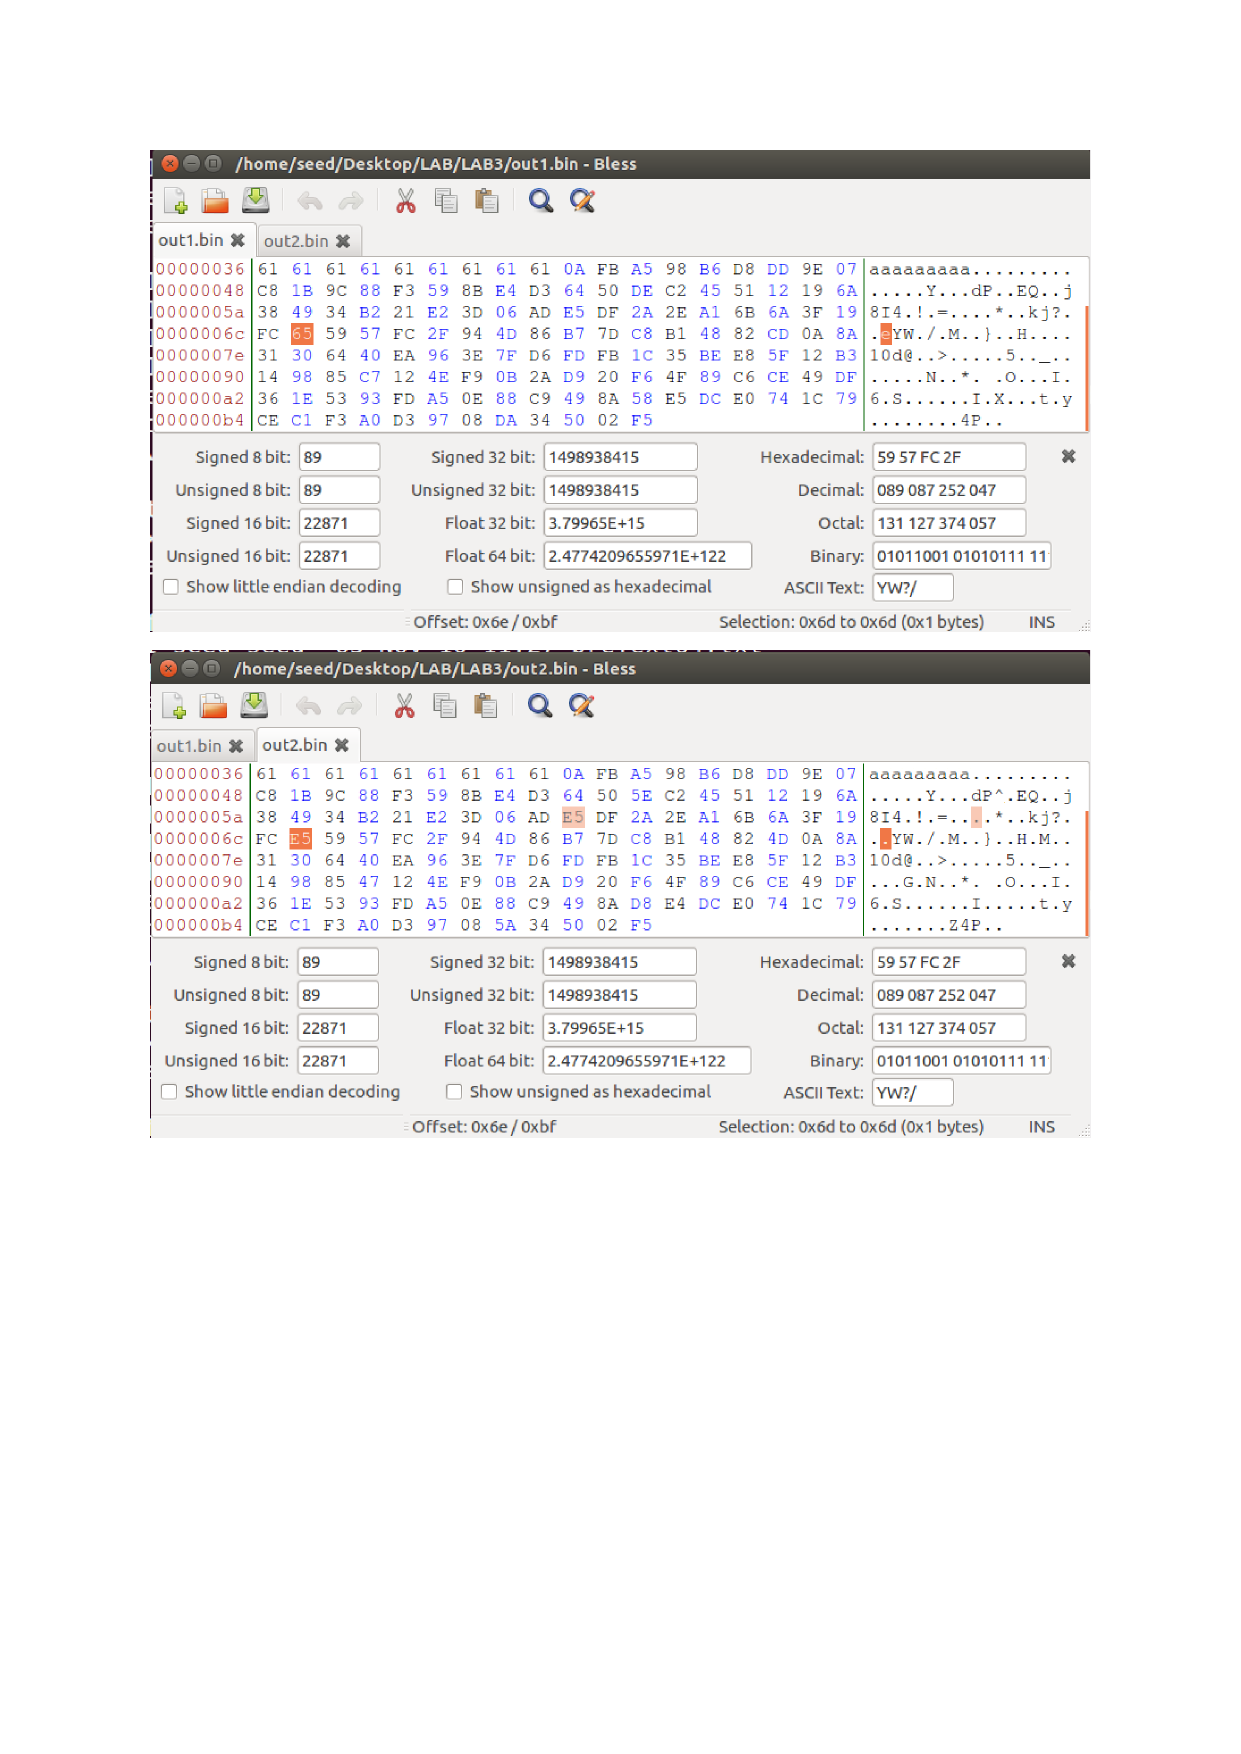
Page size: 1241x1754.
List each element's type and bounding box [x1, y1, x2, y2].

picture [150, 650, 1091, 1138]
picture [150, 150, 1091, 632]
